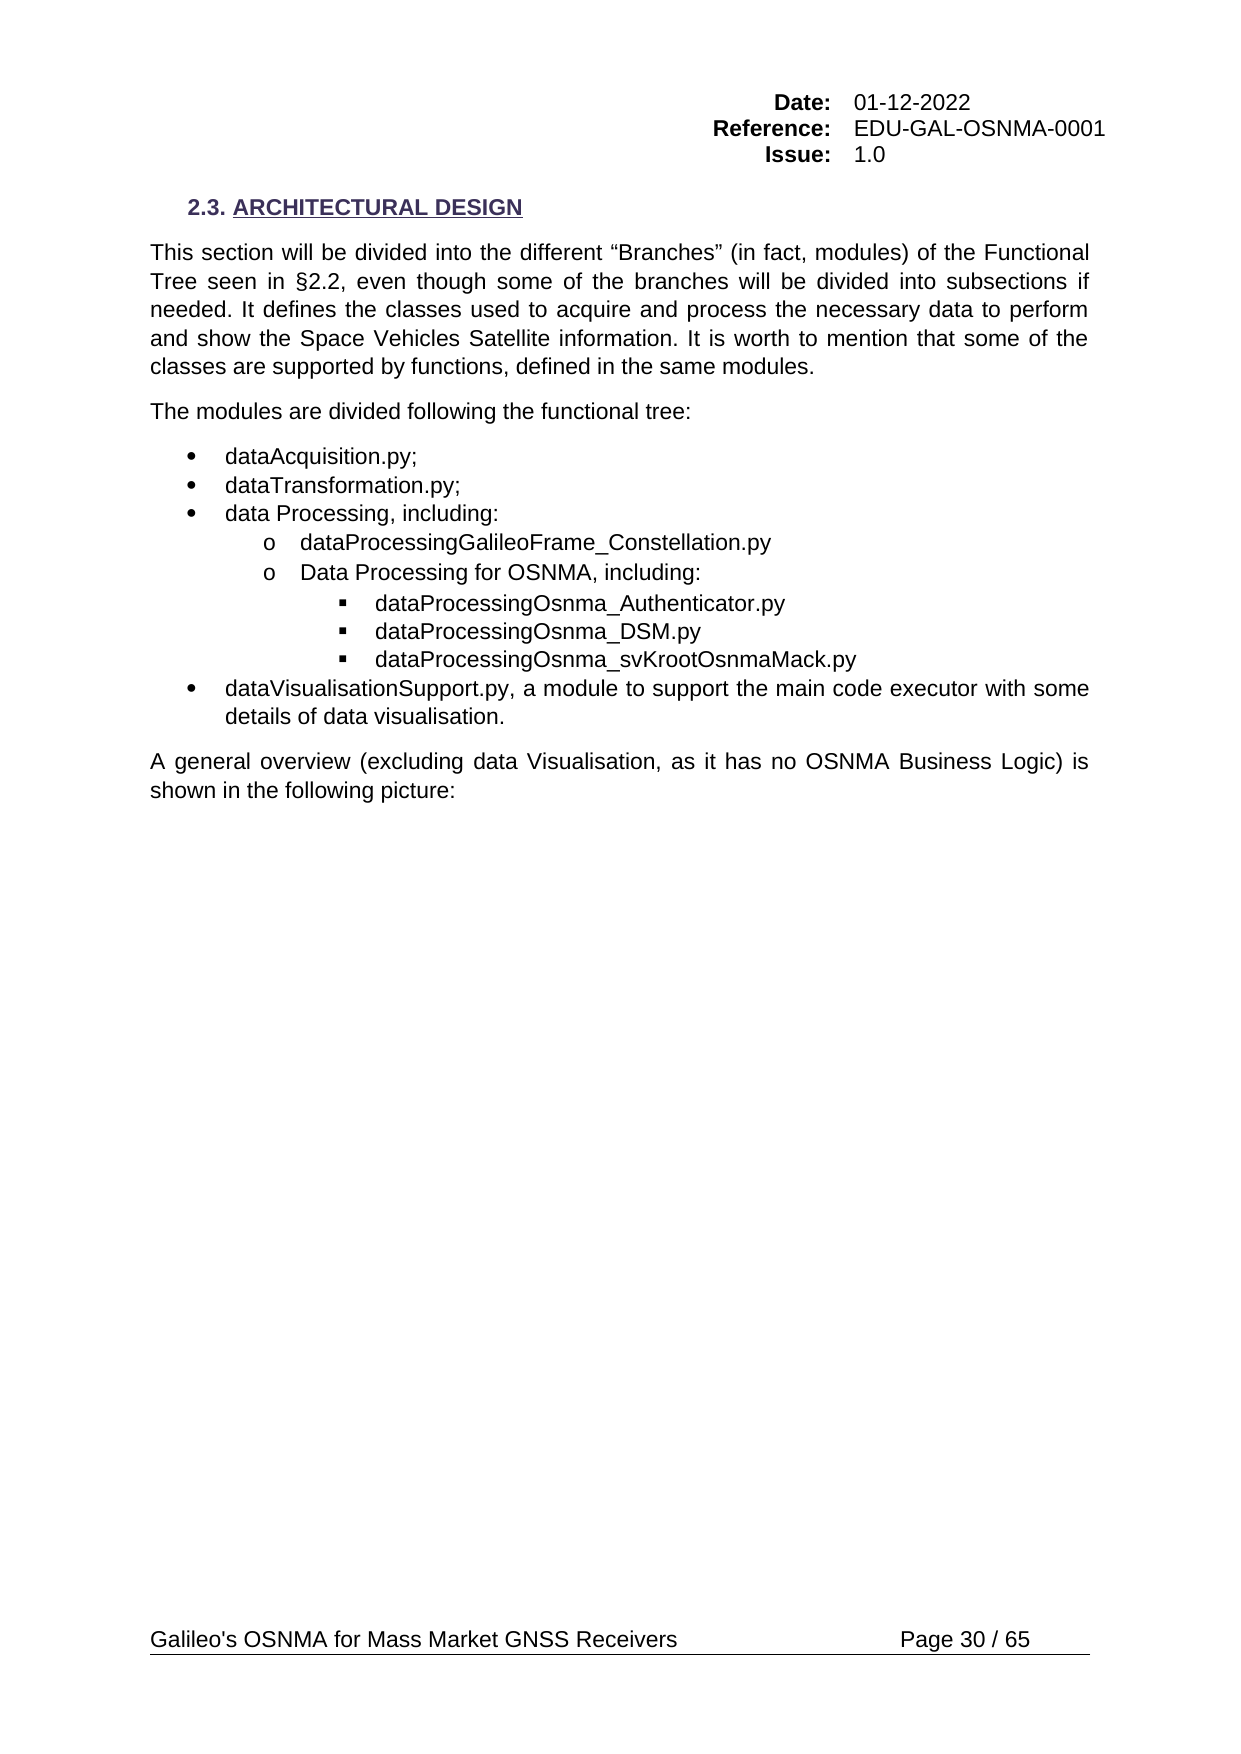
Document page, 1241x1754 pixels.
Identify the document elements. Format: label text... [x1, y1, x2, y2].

list dataAcquisition.py; [187, 443, 1090, 469]
list dataTransformation.py; [187, 472, 1090, 498]
list dataProcessingOsnma_svKrootOsnmaMack.py [337, 646, 1090, 673]
text A general overview (excluding data Visualisation, as it has no OSNMA Business Logic) is shown in the following picture: [150, 748, 1090, 803]
list dataProcessingOsnma_DSM.py [337, 618, 1090, 644]
list data Processing, including: [187, 500, 1090, 526]
list dataProcessingGalileoFrame_Constellation.py [262, 528, 1090, 557]
subtitle Architectural Design [187, 194, 1090, 220]
text This section will be divided into the different “Branches” (in fact, modules) of the Functional Tree seen in §2.2, even though some of the branches will be divided into subsections if needed. It defines the classes used to acquire and process the necessary data to perform and show the Space Vehicles Satellite information. It is worth to mention that some of the classes are supported by functions, defined in the same modules. [150, 239, 1090, 379]
text The modules are divided following the functional tree: [150, 398, 1090, 424]
list dataProcessingOsnma_Authenticator.py [337, 589, 1090, 616]
list dataVisualisationSupport.py, a module to support the main code executor with some details of data visualisation. [187, 675, 1090, 729]
list Data Processing for OSNMA, including: [262, 559, 1090, 587]
